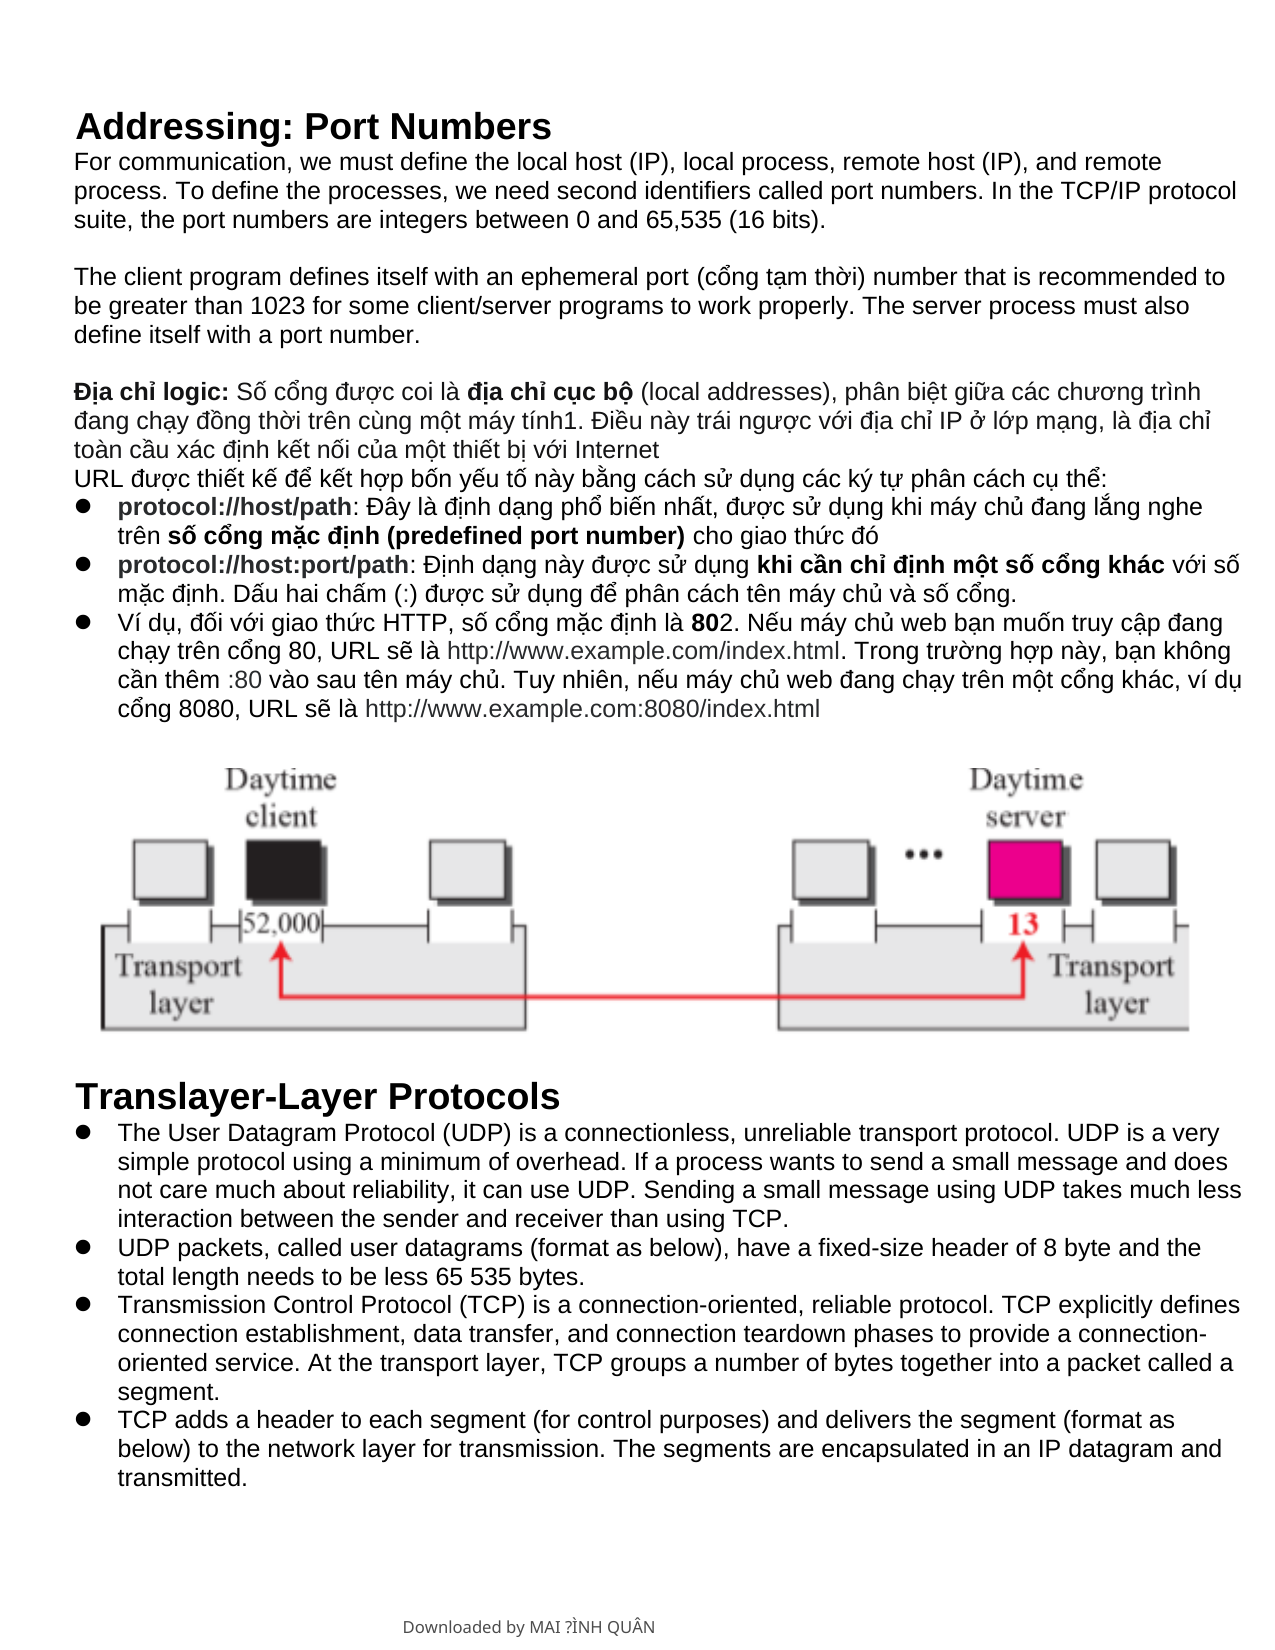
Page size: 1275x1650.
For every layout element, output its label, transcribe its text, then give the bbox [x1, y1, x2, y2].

text For communication, we must define the local host (IP), local process, remote host (IP), and remote process. To define the processes, we need second identifiers called port numbers. In the TCP/IP protocol suite, the port numbers are integers between 0 and 65,535 (16 bits). [74, 147, 1246, 233]
list UDP packets, called user datagrams (format as below), have a fixed-size header of 8 byte and the total length needs to be less 65 535 bytes. [74, 1233, 1246, 1290]
list protocol://host/path: Đây là định dạng phổ biến nhất, được sử dụng khi máy chủ đang lắng nghe trên số cổng mặc định (predefined port number) cho giao thức đó [74, 492, 1246, 550]
text The client program defines itself with an ephemeral port (cổng tạm thời) number that is recommended to be greater than 1023 for some client/server programs to work properly. The server process must also define itself with a port number. [74, 262, 1246, 348]
text URL được thiết kế để kết hợp bốn yếu tố này bằng cách sử dụng các ký tự phân cách cụ thể: [74, 463, 1246, 492]
list TCP adds a header to each segment (for control purposes) and delivers the segment (format as below) to the network layer for transmission. The segments are encapsulated in an IP datagram and transmitted. [74, 1406, 1246, 1492]
list Transmission Control Protocol (TCP) is a connection-oriented, reliable protocol. TCP explicitly defines connection establishment, data transfer, and connection teardown phases to provide a connection-oriented service. At the transport layer, TCP groups a number of bytes together into a packet called a segment. [74, 1290, 1246, 1406]
list The User Datagram Protocol (UDP) is a connectionless, unreliable transport protocol. UDP is a very simple protocol using a minimum of overhead. If a process wants to send a small message and does not care much about reliability, it can use UDP. Sending a small message using UDP takes much less interaction between the sender and receiver than using TCP. [74, 1118, 1246, 1233]
list Ví dụ, đối với giao thức HTTP, số cổng mặc định là 802. Nếu máy chủ web bạn muốn truy cập đang chạy trên cổng 80, URL sẽ là http://www.example.com/index.html. Trong trường hợp này, bạn không cần thêm :80 vào sau tên máy chủ. Tuy nhiên, nếu máy chủ web đang chạy trên một cổng khác, ví dụ cổng 8080, URL sẽ là http://www.example.com:8080/index.html [74, 607, 1246, 723]
subtitle Translayer-Layer Protocols [75, 1074, 1246, 1118]
text Địa chỉ logic: Số cổng được coi là địa chỉ cục bộ (local addresses), phân biệt giữa các chương trình đang chạy đồng thời trên cùng một máy tính1. Điều này trái ngược với địa chỉ IP ở lớp mạng, là địa chỉ toàn cầu xác định kết nối của một thiết bị với Internet [660, 377, 1246, 463]
list protocol://host:port/path: Định dạng này được sử dụng khi cần chỉ định một số cổng khác với số mặc định. Dấu hai chấm (:) được sử dụng để phân cách tên máy chủ và số cổng. [74, 550, 1246, 607]
subtitle Addressing: Port Numbers [75, 104, 1246, 147]
